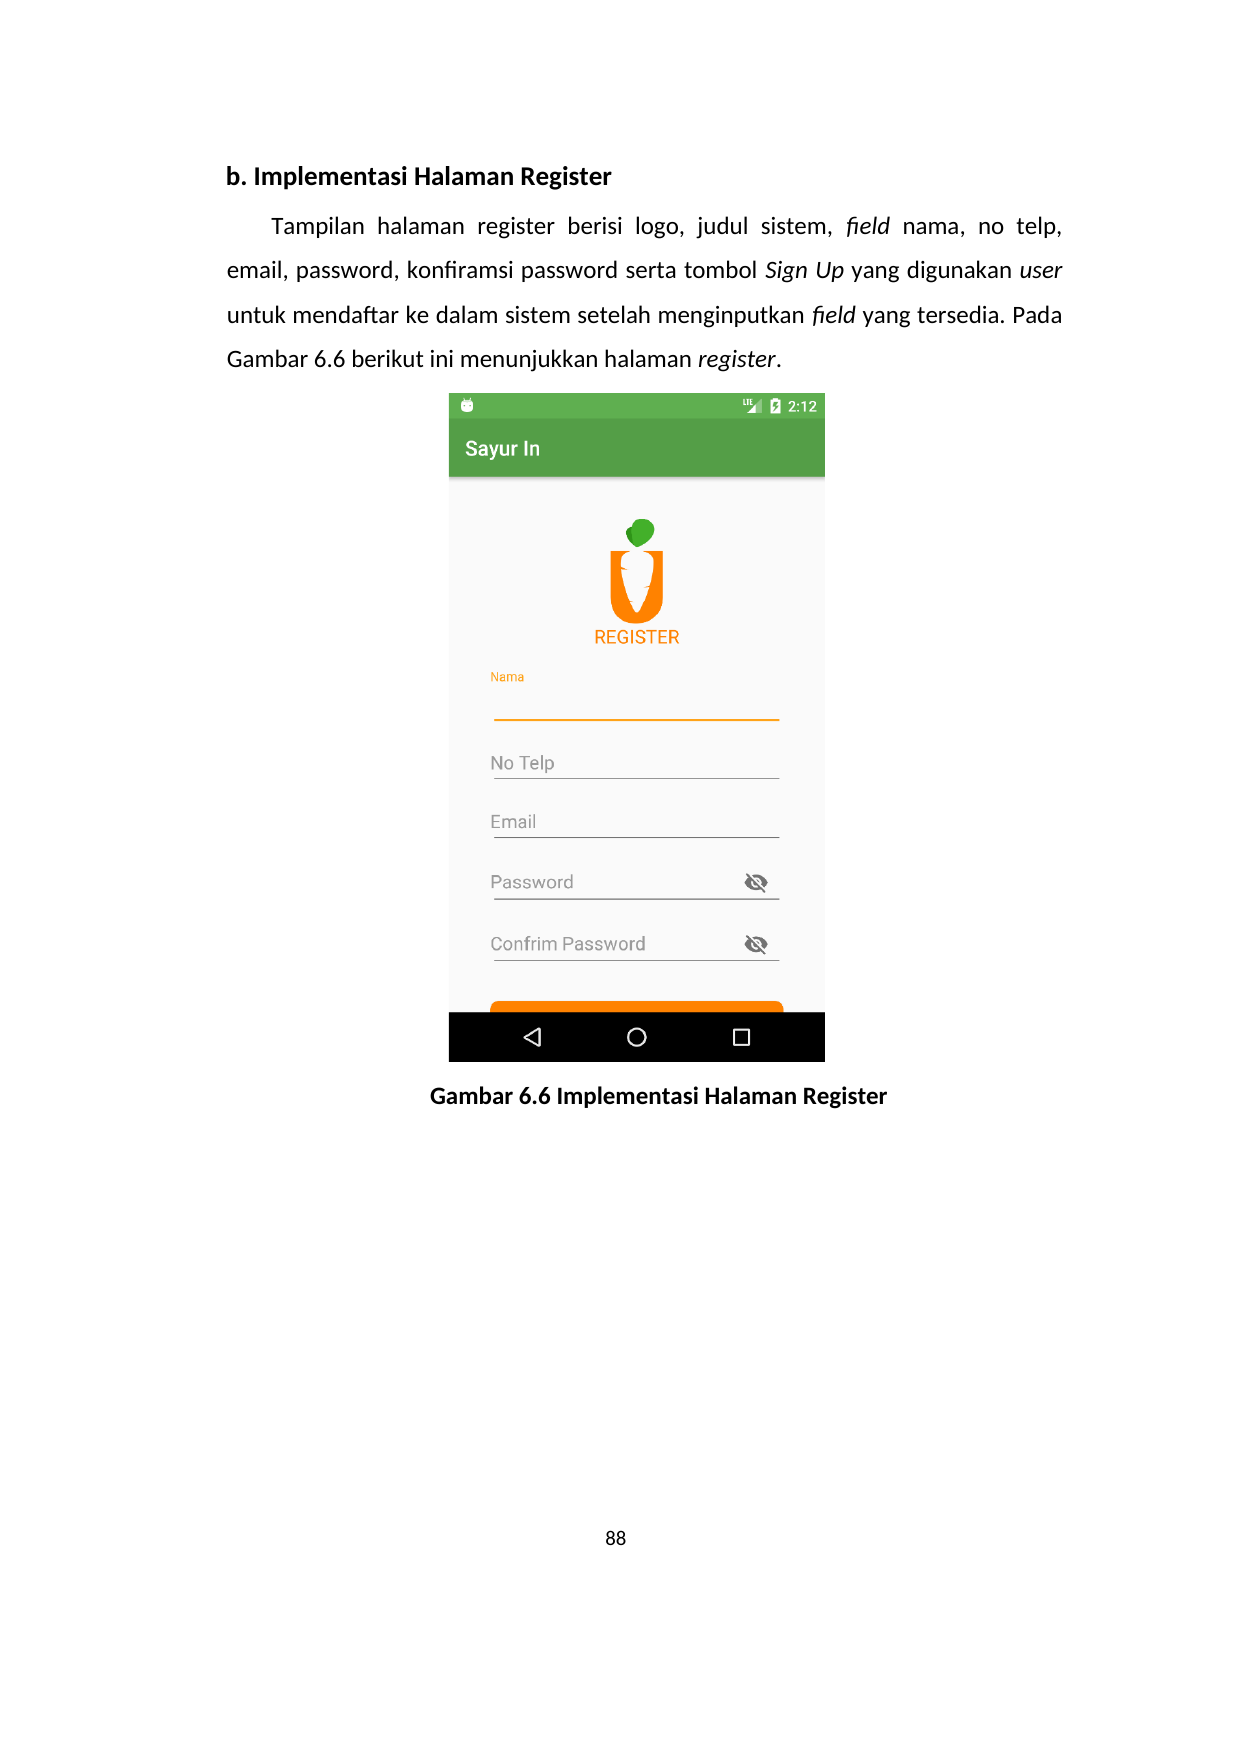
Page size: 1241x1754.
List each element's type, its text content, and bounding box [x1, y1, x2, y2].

picture [448, 393, 825, 1062]
text b. Implementasi Halaman Register [226, 159, 1090, 192]
text Tampilan halaman register berisi logo, judul sistem, field nama, no telp, email, password, konfiramsi password serta tombol Sign Up yang digunakan user untuk mendaftar ke dalam sistem setelah menginputkan field yang tersedia. Pada Gambar 6.6 berikut ini menunjukkan halaman register. [227, 210, 1062, 374]
subtitle Gambar 6.6 Implementasi Halaman Register [226, 1080, 1092, 1111]
